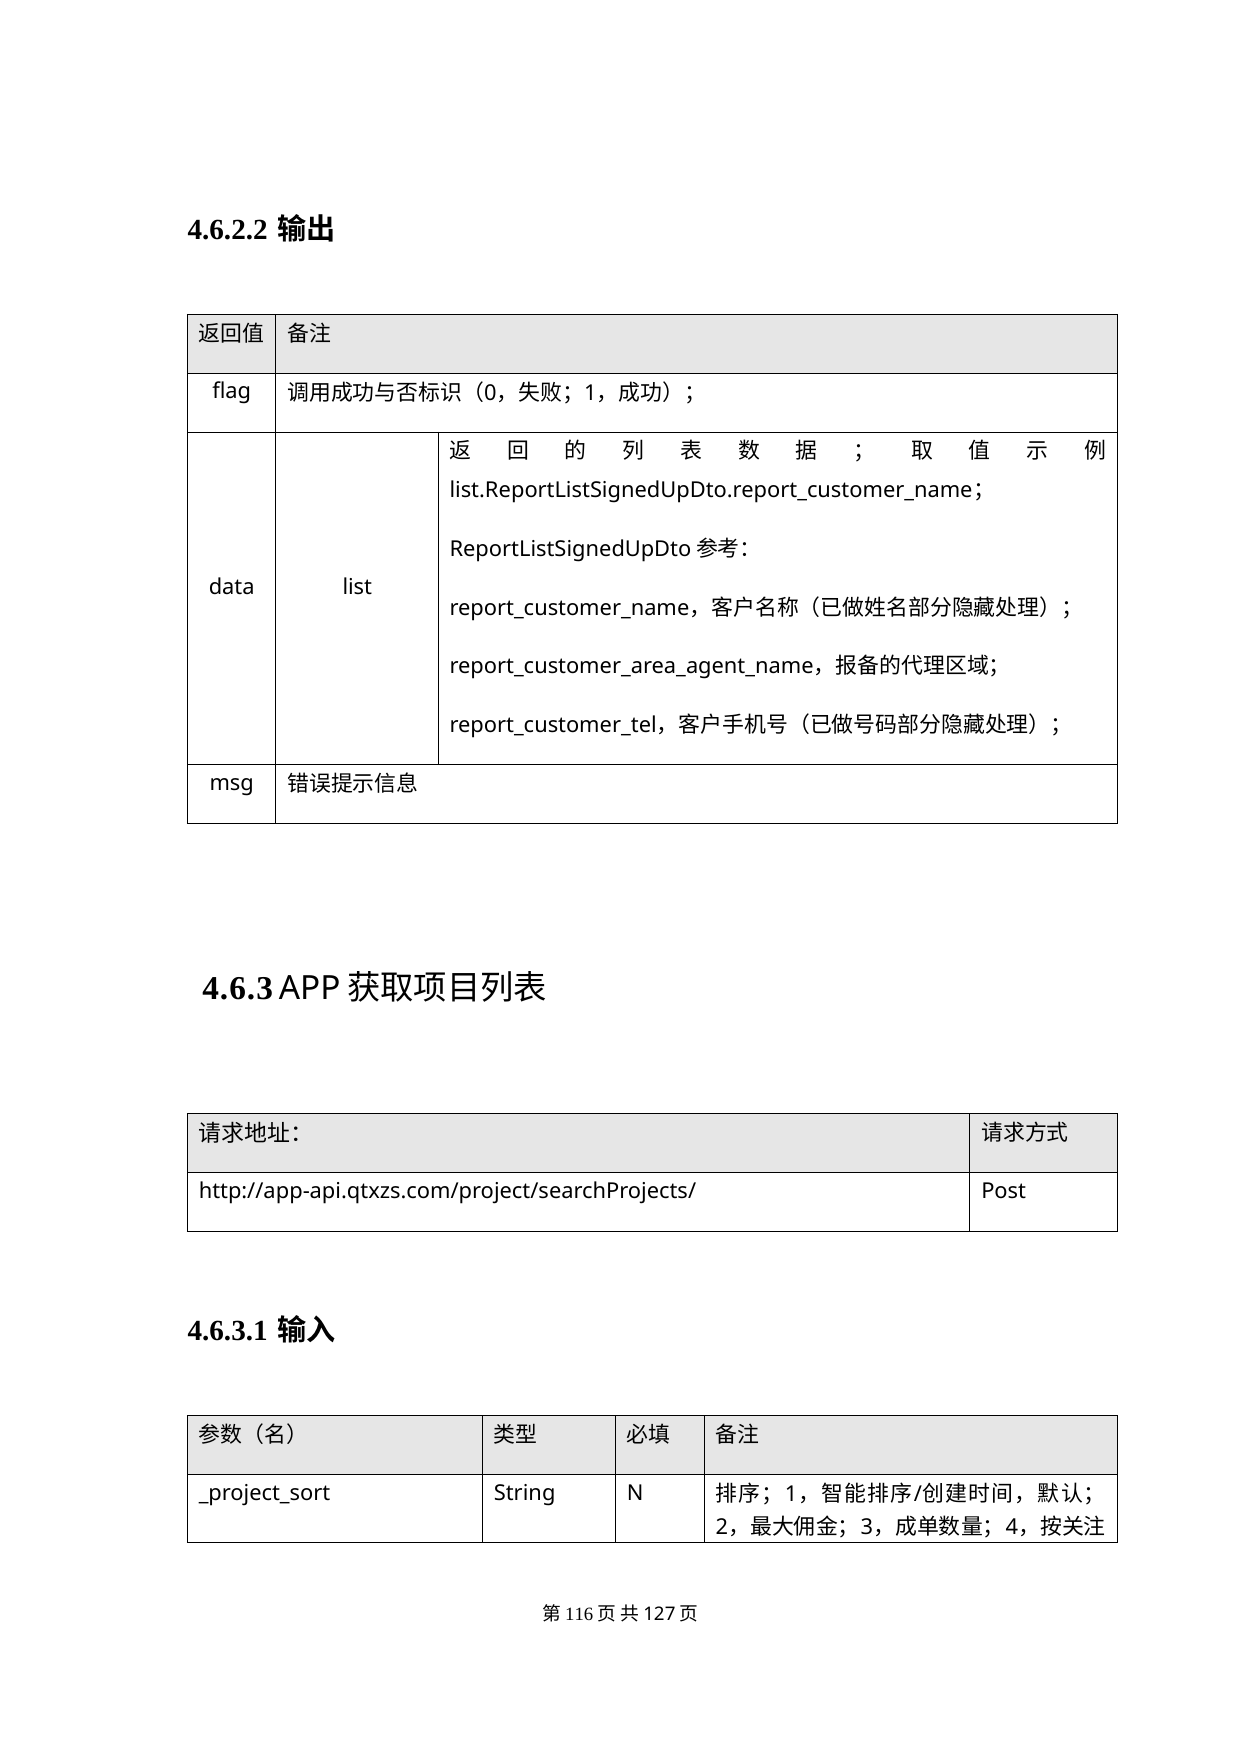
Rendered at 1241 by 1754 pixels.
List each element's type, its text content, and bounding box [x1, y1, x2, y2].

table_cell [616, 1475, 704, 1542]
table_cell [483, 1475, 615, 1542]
subtitle APP获取项目列表 [202, 951, 1053, 1018]
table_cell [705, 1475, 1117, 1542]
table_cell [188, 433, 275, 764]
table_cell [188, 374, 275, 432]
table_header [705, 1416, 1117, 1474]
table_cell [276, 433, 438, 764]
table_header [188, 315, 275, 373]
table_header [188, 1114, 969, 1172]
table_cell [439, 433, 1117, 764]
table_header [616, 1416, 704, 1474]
subtitle 输入 [187, 1295, 1053, 1361]
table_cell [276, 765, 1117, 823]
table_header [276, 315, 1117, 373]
subtitle 输出 [187, 194, 1053, 260]
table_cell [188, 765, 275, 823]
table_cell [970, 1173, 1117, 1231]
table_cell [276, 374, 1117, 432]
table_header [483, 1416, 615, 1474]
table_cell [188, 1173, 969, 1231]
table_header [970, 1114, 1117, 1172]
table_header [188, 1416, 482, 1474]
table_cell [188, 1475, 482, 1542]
